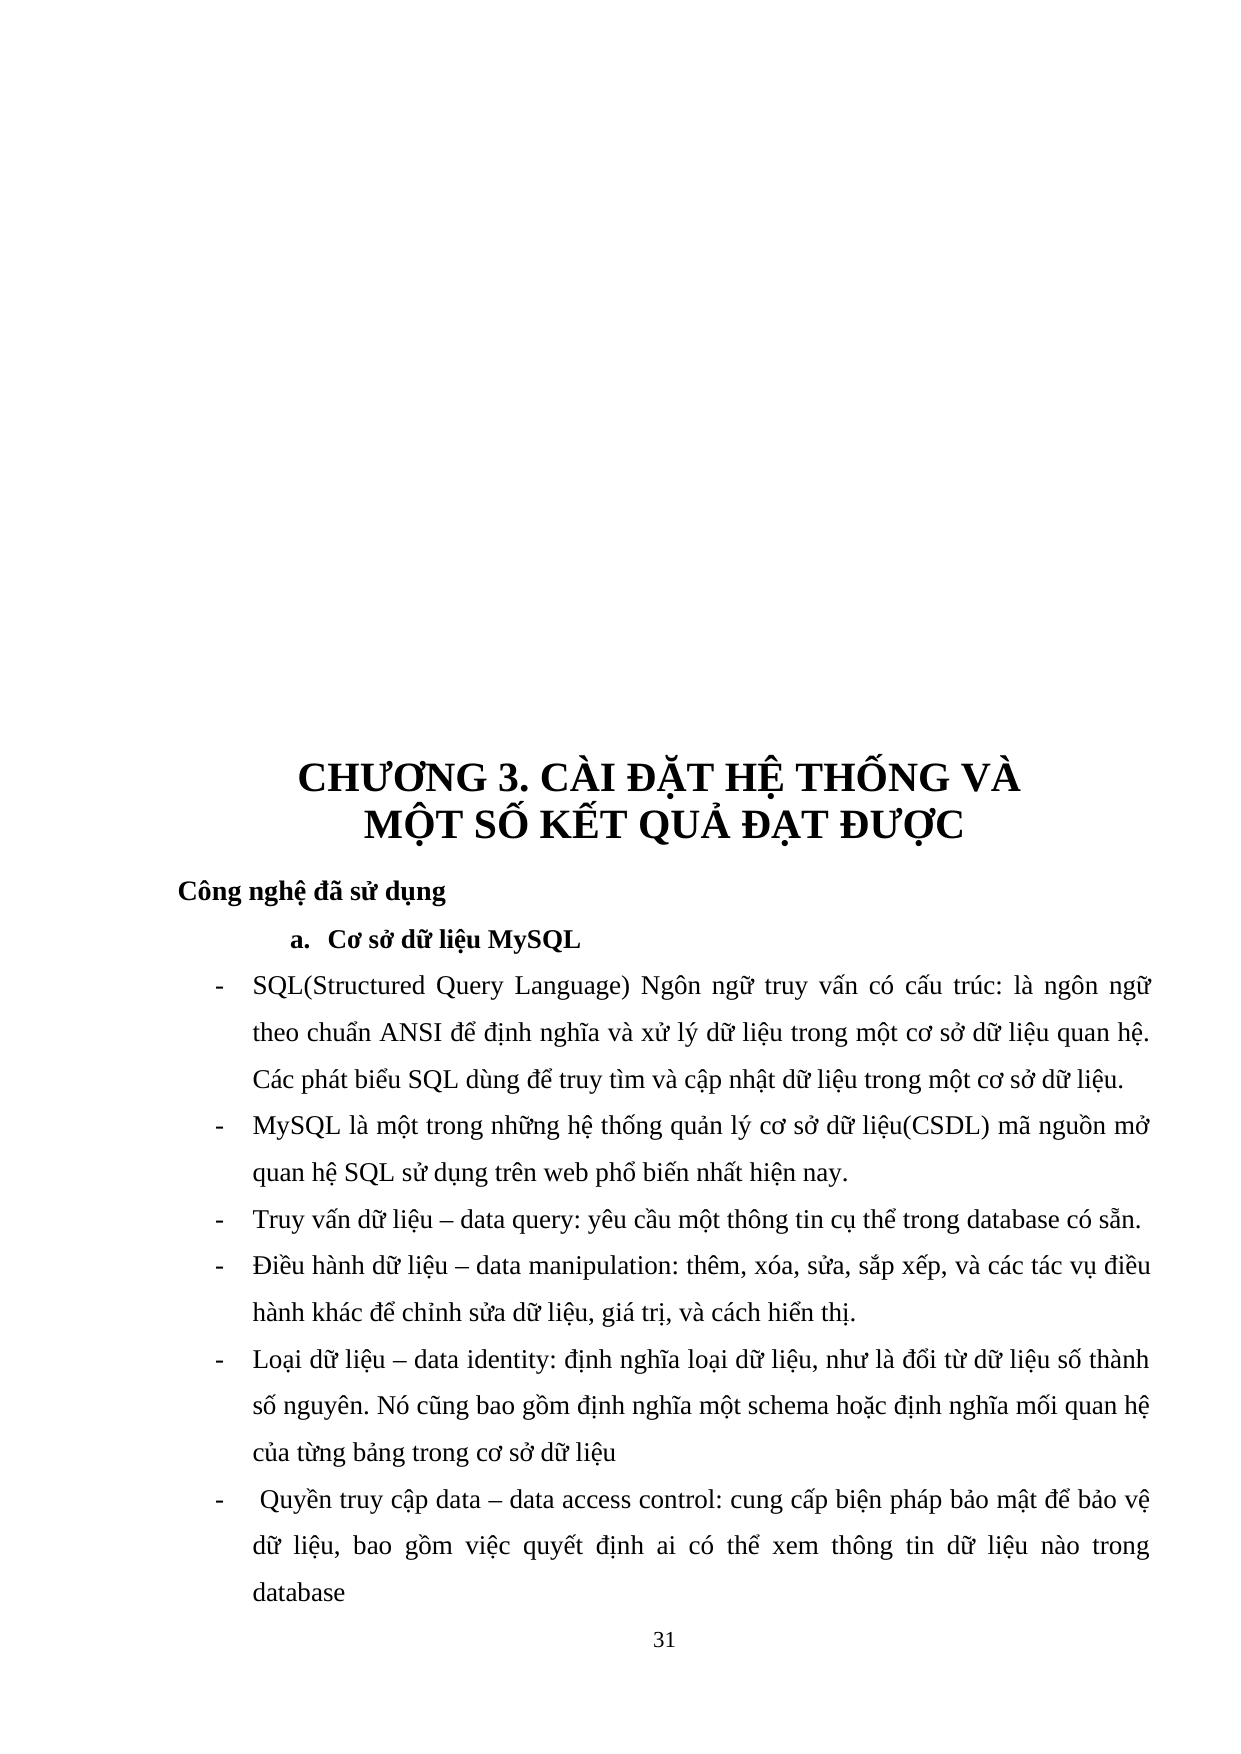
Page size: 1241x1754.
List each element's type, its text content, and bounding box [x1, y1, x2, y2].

subtitle Công nghệ đã sử dụng [177, 874, 1152, 907]
list MySQL là một trong những hệ thống quản lý cơ sở dữ liệu(CSDL) mã nguồn mở quan hệ SQL sử dụng trên web phổ biến nhất hiện nay. [215, 1109, 1152, 1187]
list Điều hành dữ liệu – data manipulation: thêm, xóa, sửa, sắp xếp, và các tác vụ điều hành khác để chỉnh sửa dữ liệu, giá trị, và cách hiển thị. [215, 1249, 1152, 1327]
list Cơ sở dữ liệu MySQL [290, 923, 1152, 954]
list Quyền truy cập data – data access control: cung cấp biện pháp bảo mật để bảo vệ dữ liệu, bao gồm việc quyết định ai có thể xem thông tin dữ liệu nào trong database [215, 1483, 1152, 1607]
list SQL(Structured Query Language) Ngôn ngữ truy vấn có cấu trúc: là ngôn ngữ theo chuẩn ANSI để định nghĩa và xử lý dữ liệu trong một cơ sở dữ liệu quan hệ. Các phát biểu SQL dùng để truy tìm và cập nhật dữ liệu trong một cơ sở dữ liệu. [215, 969, 1152, 1094]
list Truy vấn dữ liệu – data query: yêu cầu một thông tin cụ thể trong database có sẵn. [215, 1203, 1152, 1234]
subtitle CHƯƠNG 3. CÀI ĐẶT HỆ THỐNG VÀ MỘT SỐ KẾT QUẢ ĐẠT ĐƯỢC [177, 752, 1152, 848]
list Loại dữ liệu – data identity: định nghĩa loại dữ liệu, như là đổi từ dữ liệu số thành số nguyên. Nó cũng bao gồm định nghĩa một schema hoặc định nghĩa mối quan hệ của từng bảng trong cơ sở dữ liệu [215, 1343, 1152, 1467]
